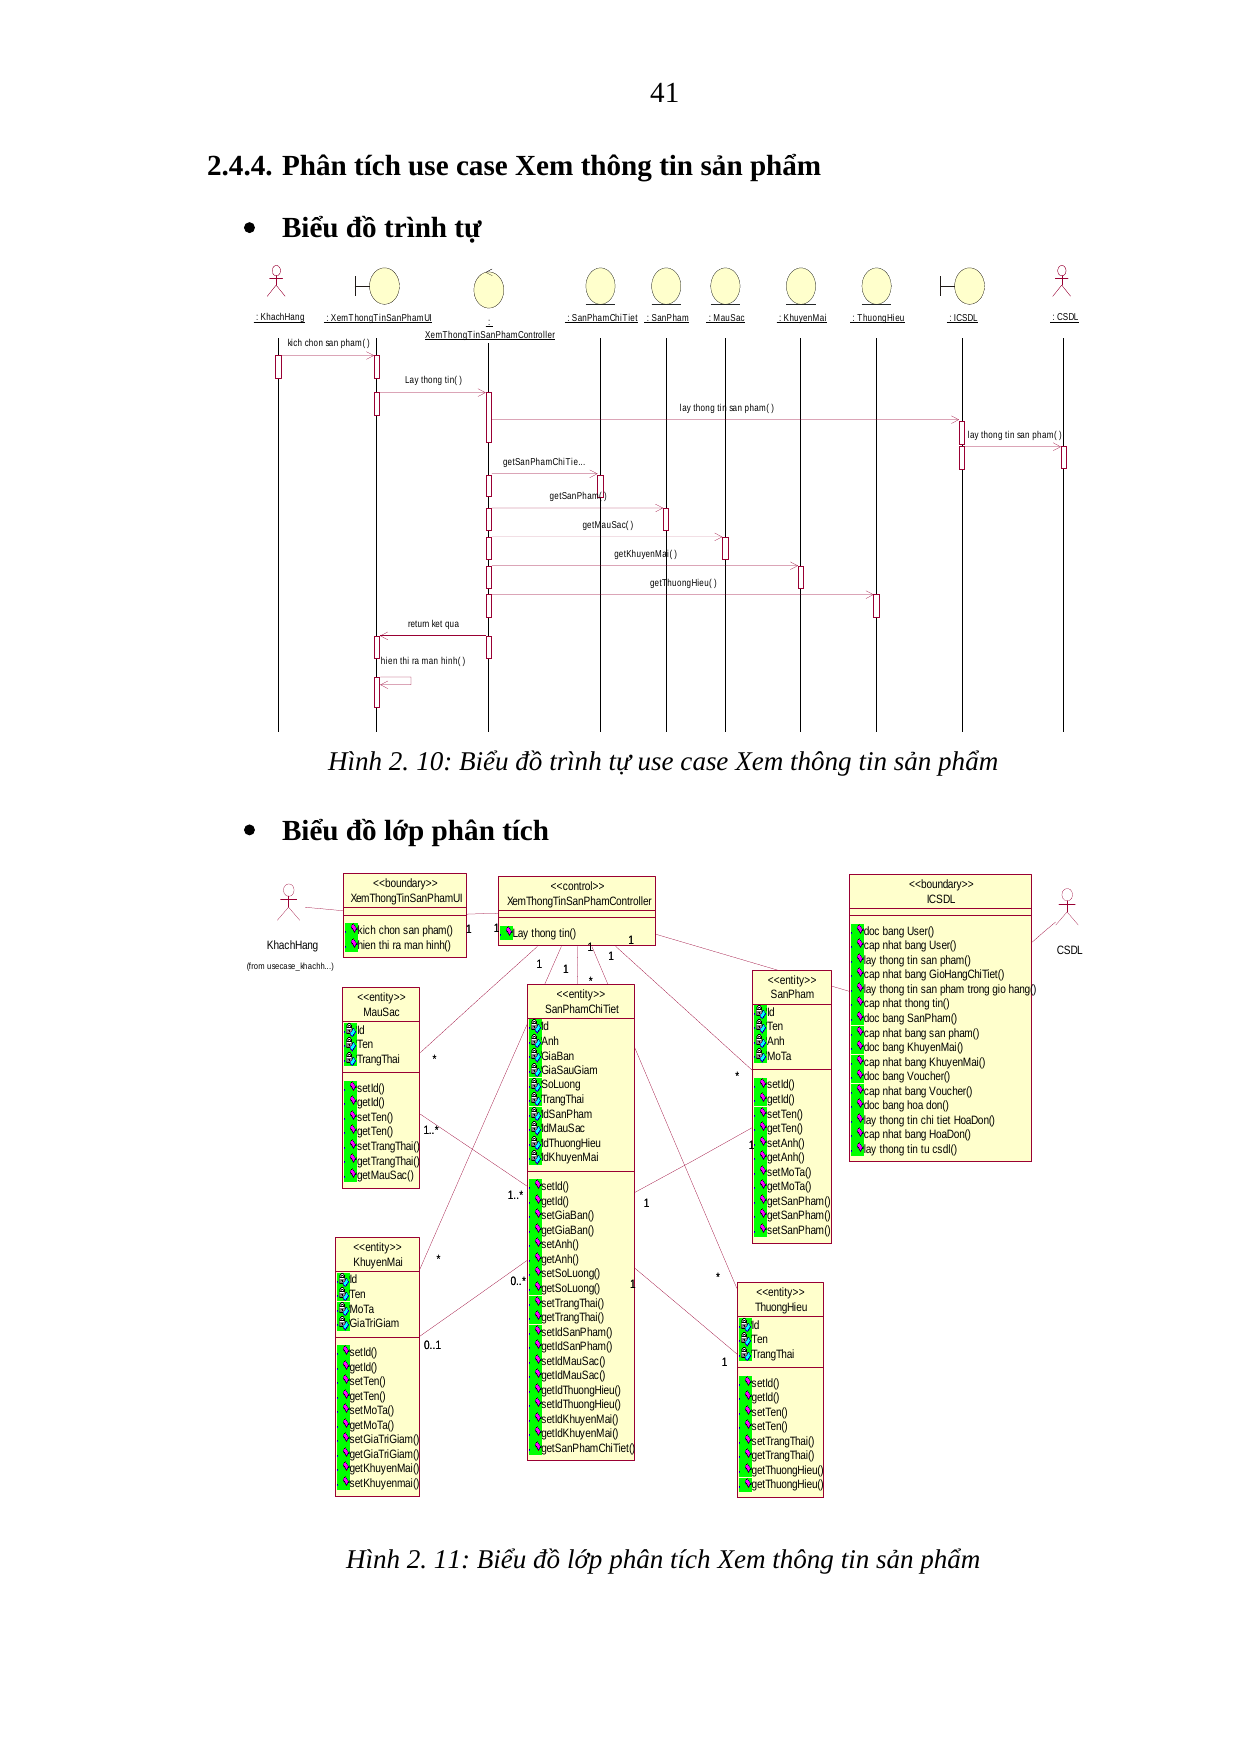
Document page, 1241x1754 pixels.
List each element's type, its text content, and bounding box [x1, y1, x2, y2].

subtitle Phân tích use case Xem thông tin sản phẩm [207, 148, 1122, 181]
list Biểu đồ lớp phân tích [244, 813, 1122, 847]
list Biểu đồ trình tự [244, 211, 1122, 244]
